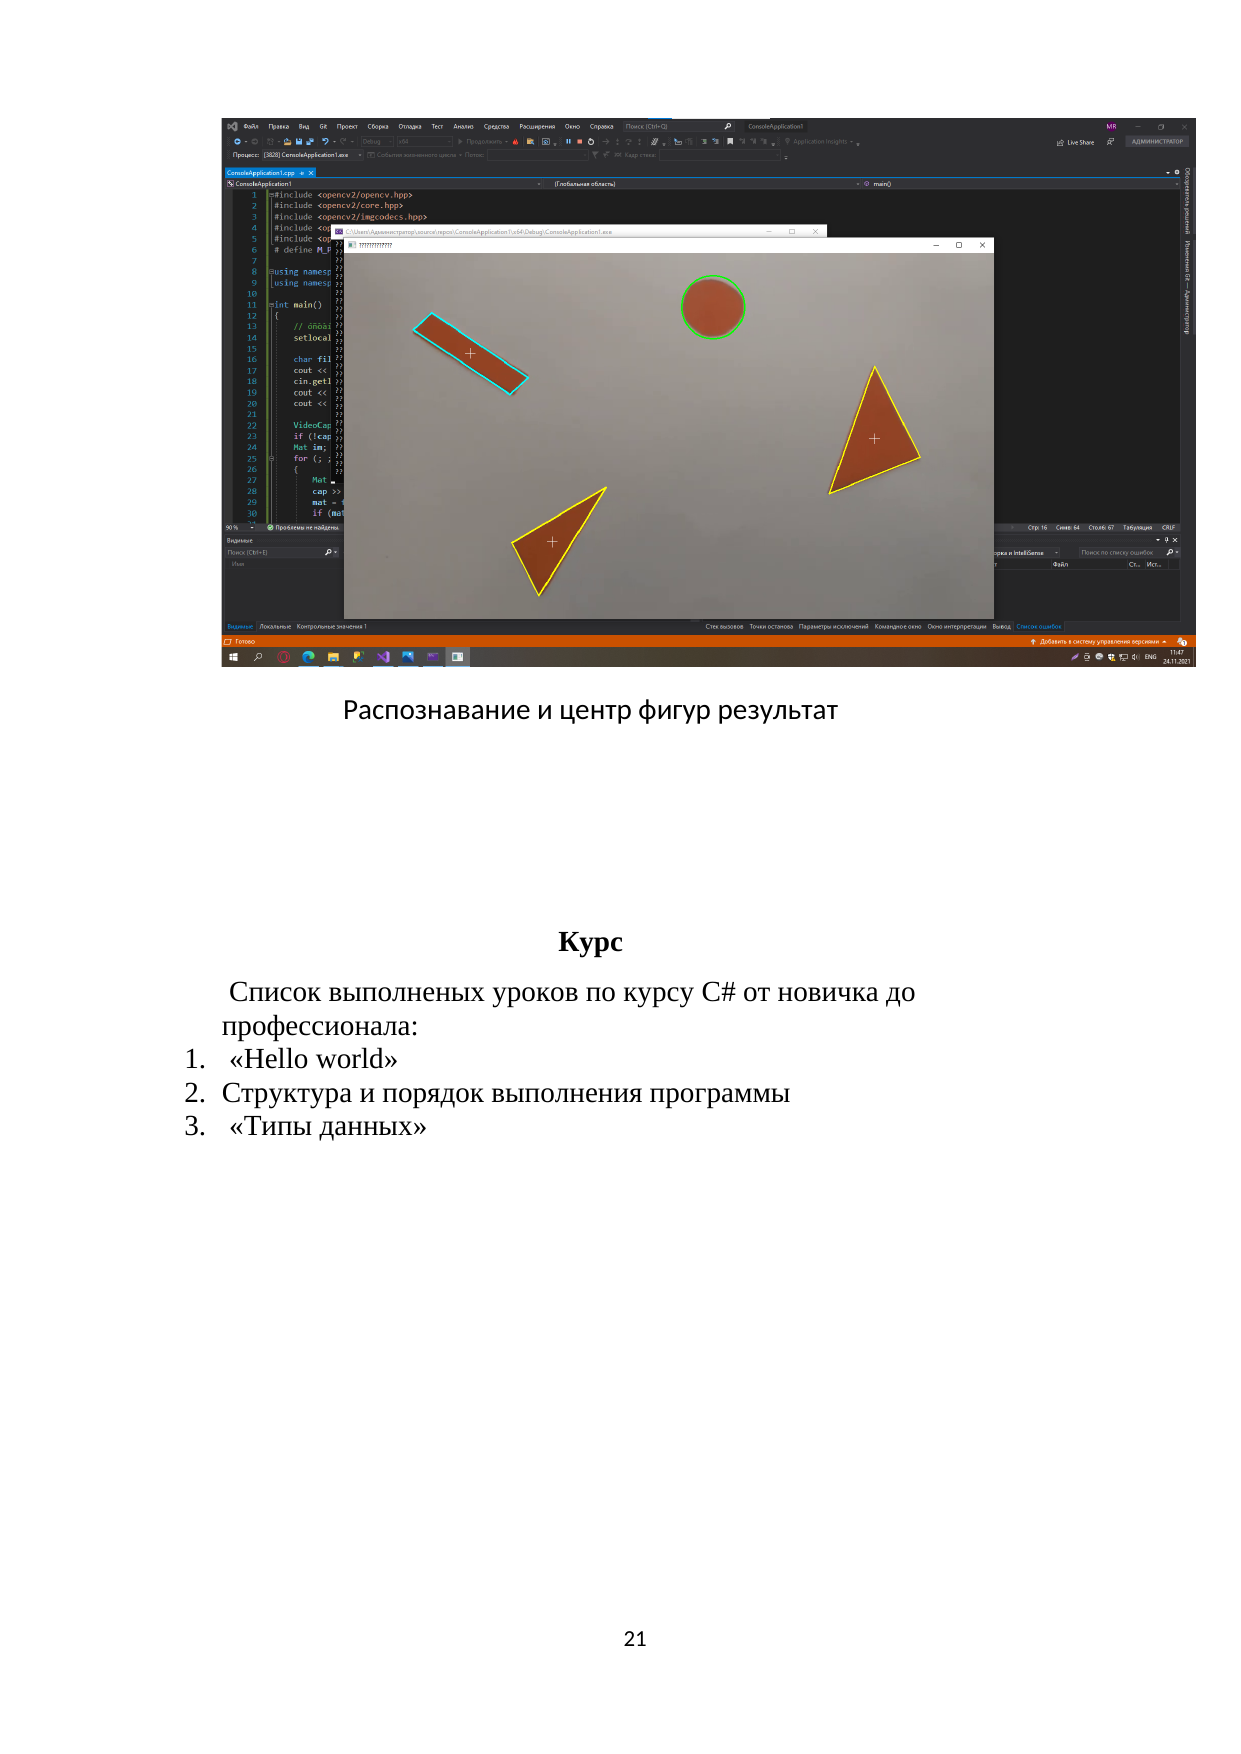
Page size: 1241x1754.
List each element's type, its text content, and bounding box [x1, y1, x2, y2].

list «Типы данных» [184, 1108, 959, 1142]
list «Hello world» [184, 1041, 959, 1075]
subtitle Курс [222, 924, 959, 957]
list Структура и порядок выполнения программы [184, 1075, 959, 1108]
text Распознавание и центр фигур результат [222, 691, 959, 727]
picture [221, 118, 1196, 667]
text Список выполненых уроков по курсу C# от новичка до профессионала: [222, 974, 959, 1041]
